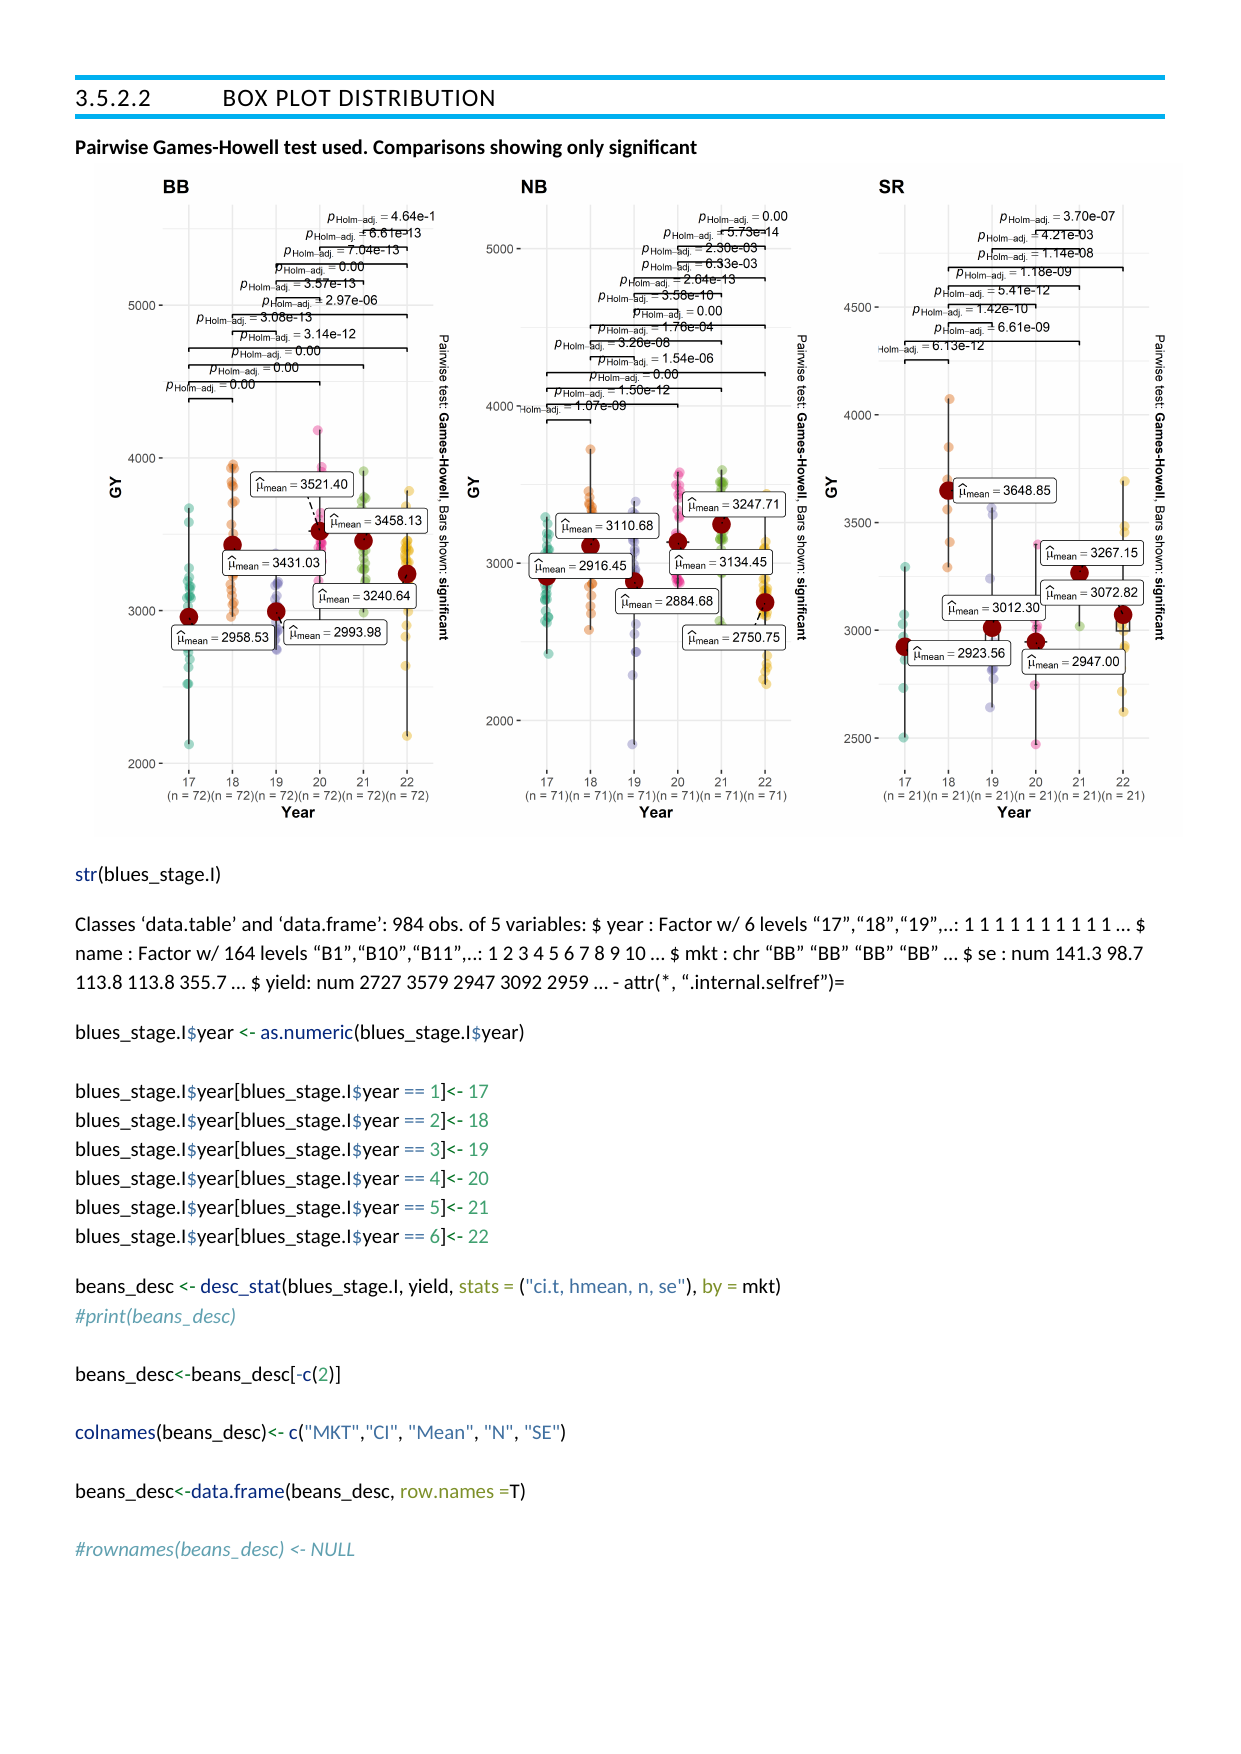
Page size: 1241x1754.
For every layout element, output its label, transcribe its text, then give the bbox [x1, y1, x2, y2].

text str(blues_stage.I) [75, 861, 1165, 887]
subtitle 3.5.2.2 Box plot distribution [75, 80, 1165, 114]
text beans_desc <- desc_stat(blues_stage.I, yield, stats = ("ci.t, hmean, n, se"), by = mkt) #print(beans_desc) beans_desc<-beans_desc[-c(2)] colnames(beans_desc)<- c("MKT","CI", "Mean", "N", "SE") beans_desc<-data.frame(beans_desc, row.names =T) #rownames(beans_desc) <- NULL [75, 1274, 1165, 1562]
text blues_stage.I$year <- as.numeric(blues_stage.I$year) blues_stage.I$year[blues_stage.I$year == 1]<- 17 blues_stage.I$year[blues_stage.I$year == 2]<- 18 blues_stage.I$year[blues_stage.I$year == 3]<- 19 blues_stage.I$year[blues_stage.I$year == 4]<- 20 blues_stage.I$year[blues_stage.I$year == 5]<- 21 blues_stage.I$year[blues_stage.I$year == 6]<- 22 [75, 1019, 1165, 1249]
picture [93, 163, 1184, 837]
